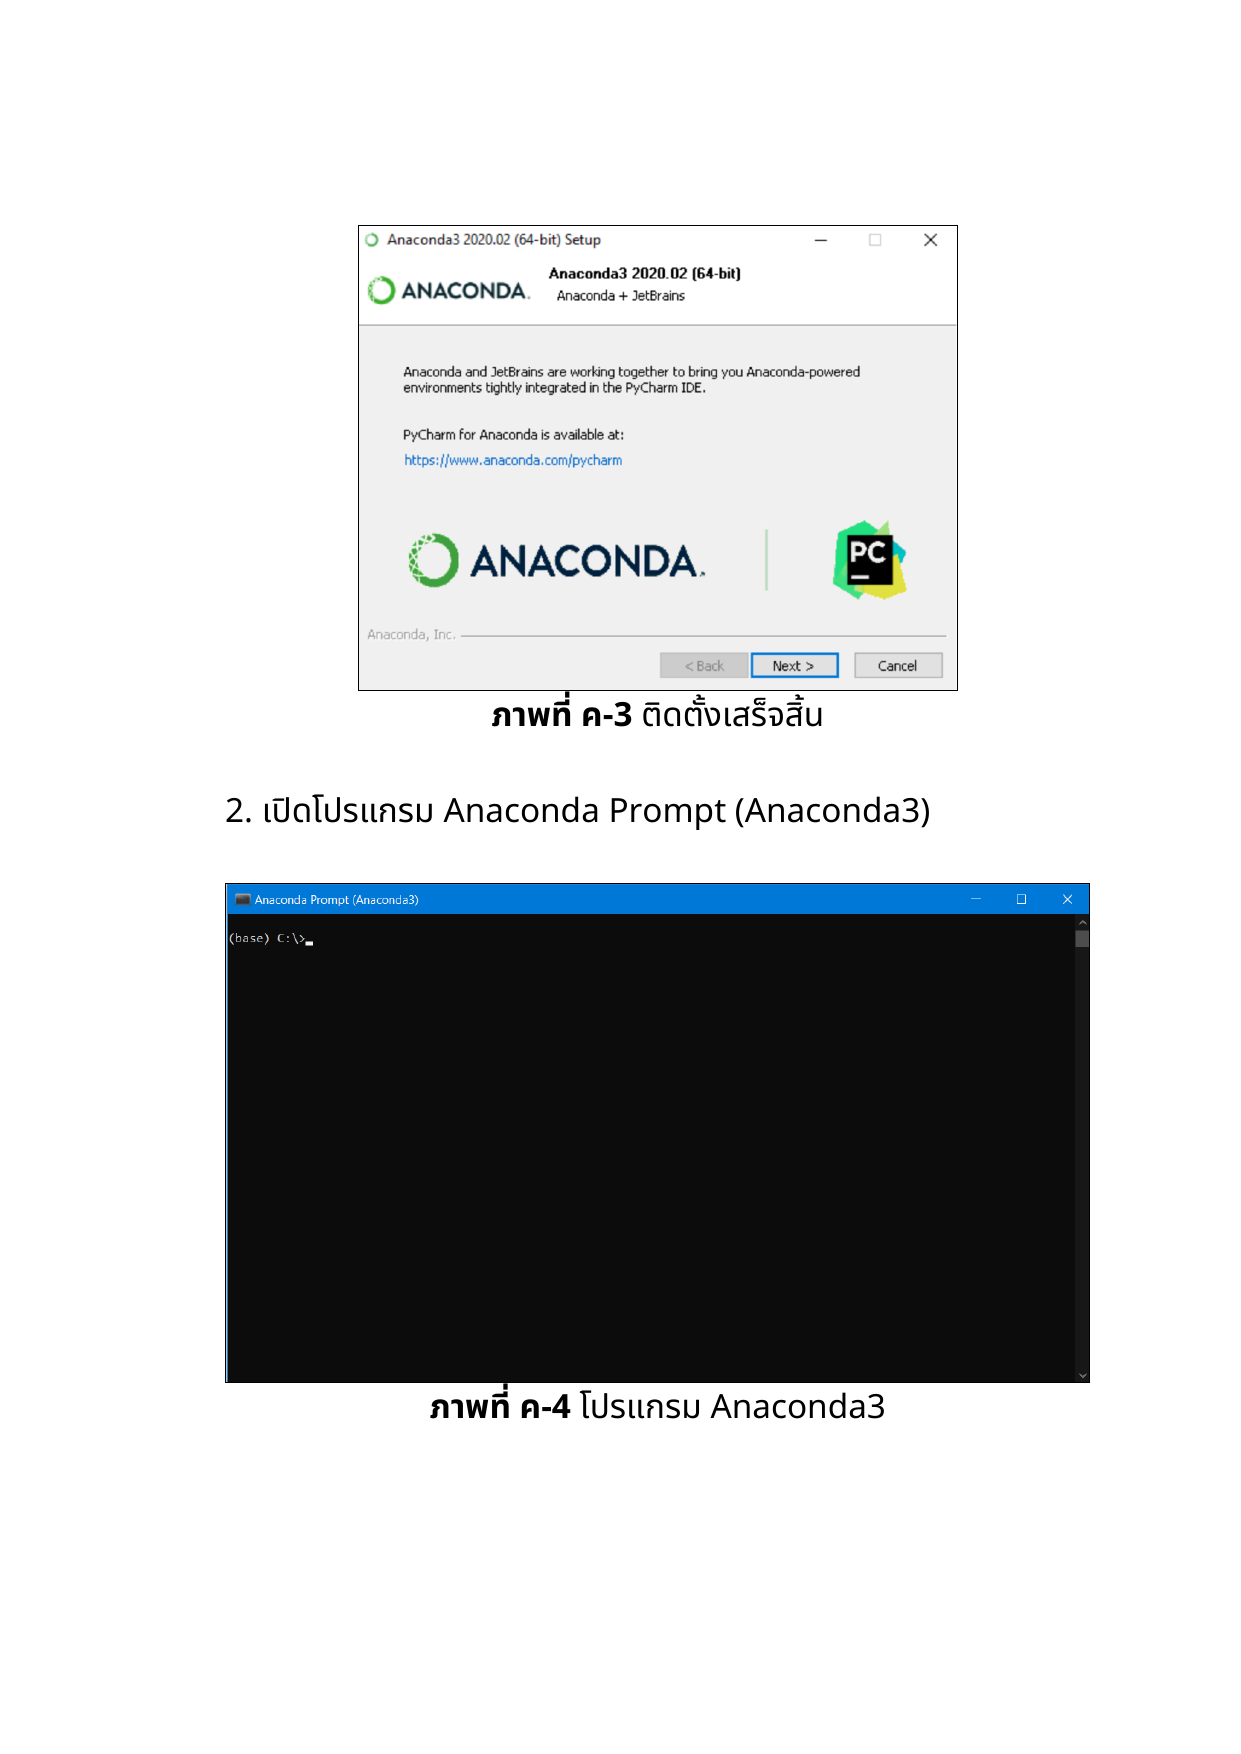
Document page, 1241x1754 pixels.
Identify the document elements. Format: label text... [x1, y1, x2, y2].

text ภาพที่ ค-4 โปรแกรม Anaconda3 [225, 1383, 1090, 1433]
text ภาพที่ ค-3 ติดตั้งเสร็จสิ้น [225, 691, 1090, 742]
picture [226, 884, 1089, 1382]
text 2. เปิดโปรแกรม Anaconda Prompt (Anaconda3) [225, 787, 1090, 838]
picture [359, 226, 957, 690]
